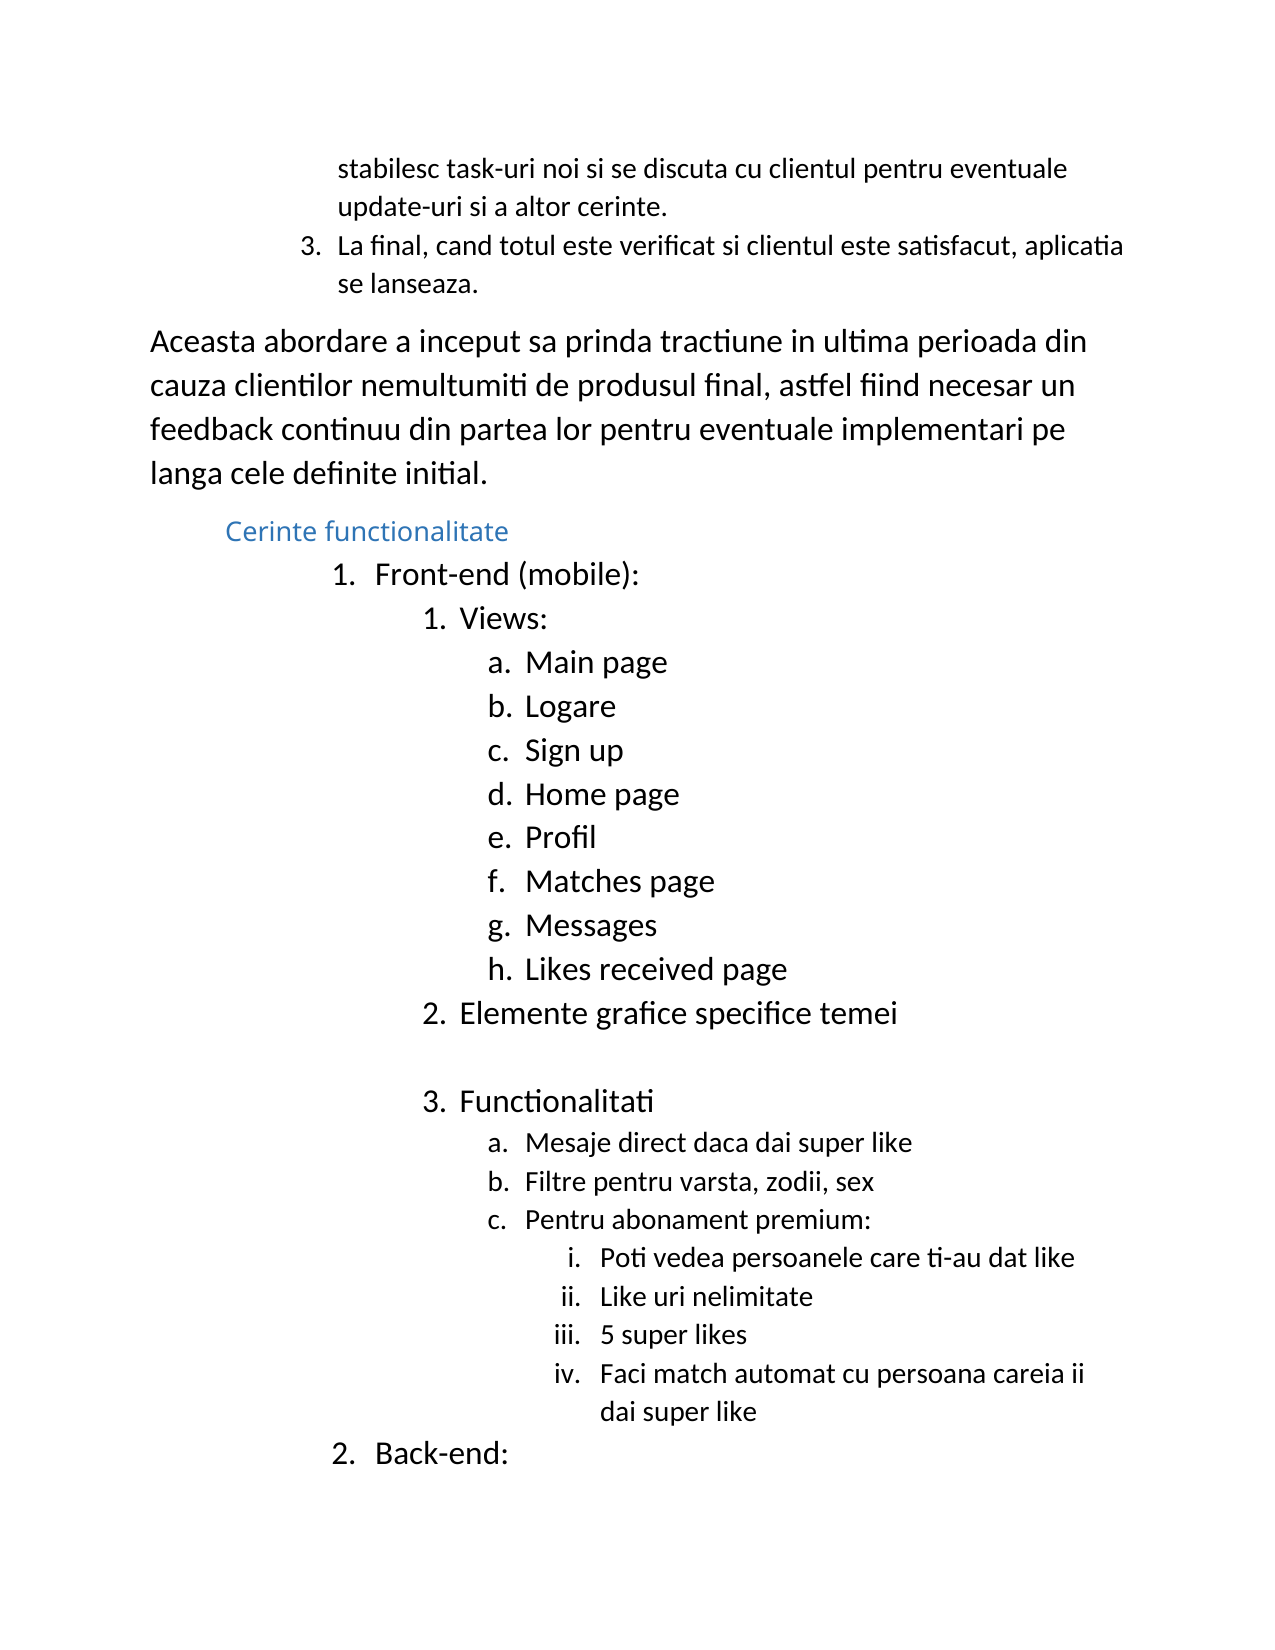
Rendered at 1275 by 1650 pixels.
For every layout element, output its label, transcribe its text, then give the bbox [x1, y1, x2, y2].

list Filtre pentru varsta, zodii, sex [487, 1163, 1125, 1198]
text Aceasta abordare a inceput sa prinda tractiune in ultima perioada din cauza clientilor nemultumiti de produsul final, astfel fiind necesar un feedback continuu din partea lor pentru eventuale implementari pe langa cele definite initial. [150, 320, 1125, 493]
list 5 super likes [581, 1316, 1125, 1352]
list Front-end (mobile): [356, 553, 1125, 593]
list Messages [487, 904, 1125, 945]
list Views: [422, 597, 1125, 637]
list Logare [487, 684, 1125, 725]
list Elemente grafice specifice temei [422, 992, 1125, 1033]
list Pentru abonament premium: [487, 1201, 1125, 1237]
subtitle Cerinte functionalitate [150, 513, 1125, 550]
list Faci match automat cu persoana careia ii dai super like [581, 1355, 1125, 1429]
list Main page [487, 641, 1125, 681]
list Sign up [487, 728, 1125, 769]
list Profil [487, 816, 1125, 857]
list Matches page [487, 860, 1125, 901]
list Back-end: [356, 1432, 1125, 1472]
list Home page [487, 772, 1125, 813]
list Functionalitati [422, 1080, 1125, 1121]
list Poti vedea persoanele care ti-au dat like [581, 1239, 1125, 1275]
list Likes received page [487, 948, 1125, 989]
list Mesaje direct daca dai super like [487, 1124, 1125, 1160]
list Like uri nelimitate [581, 1278, 1125, 1313]
list La final, cand totul este verificat si clientul este satisfacut, aplicatia se lanseaza. [300, 227, 1125, 301]
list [300, 150, 1125, 224]
